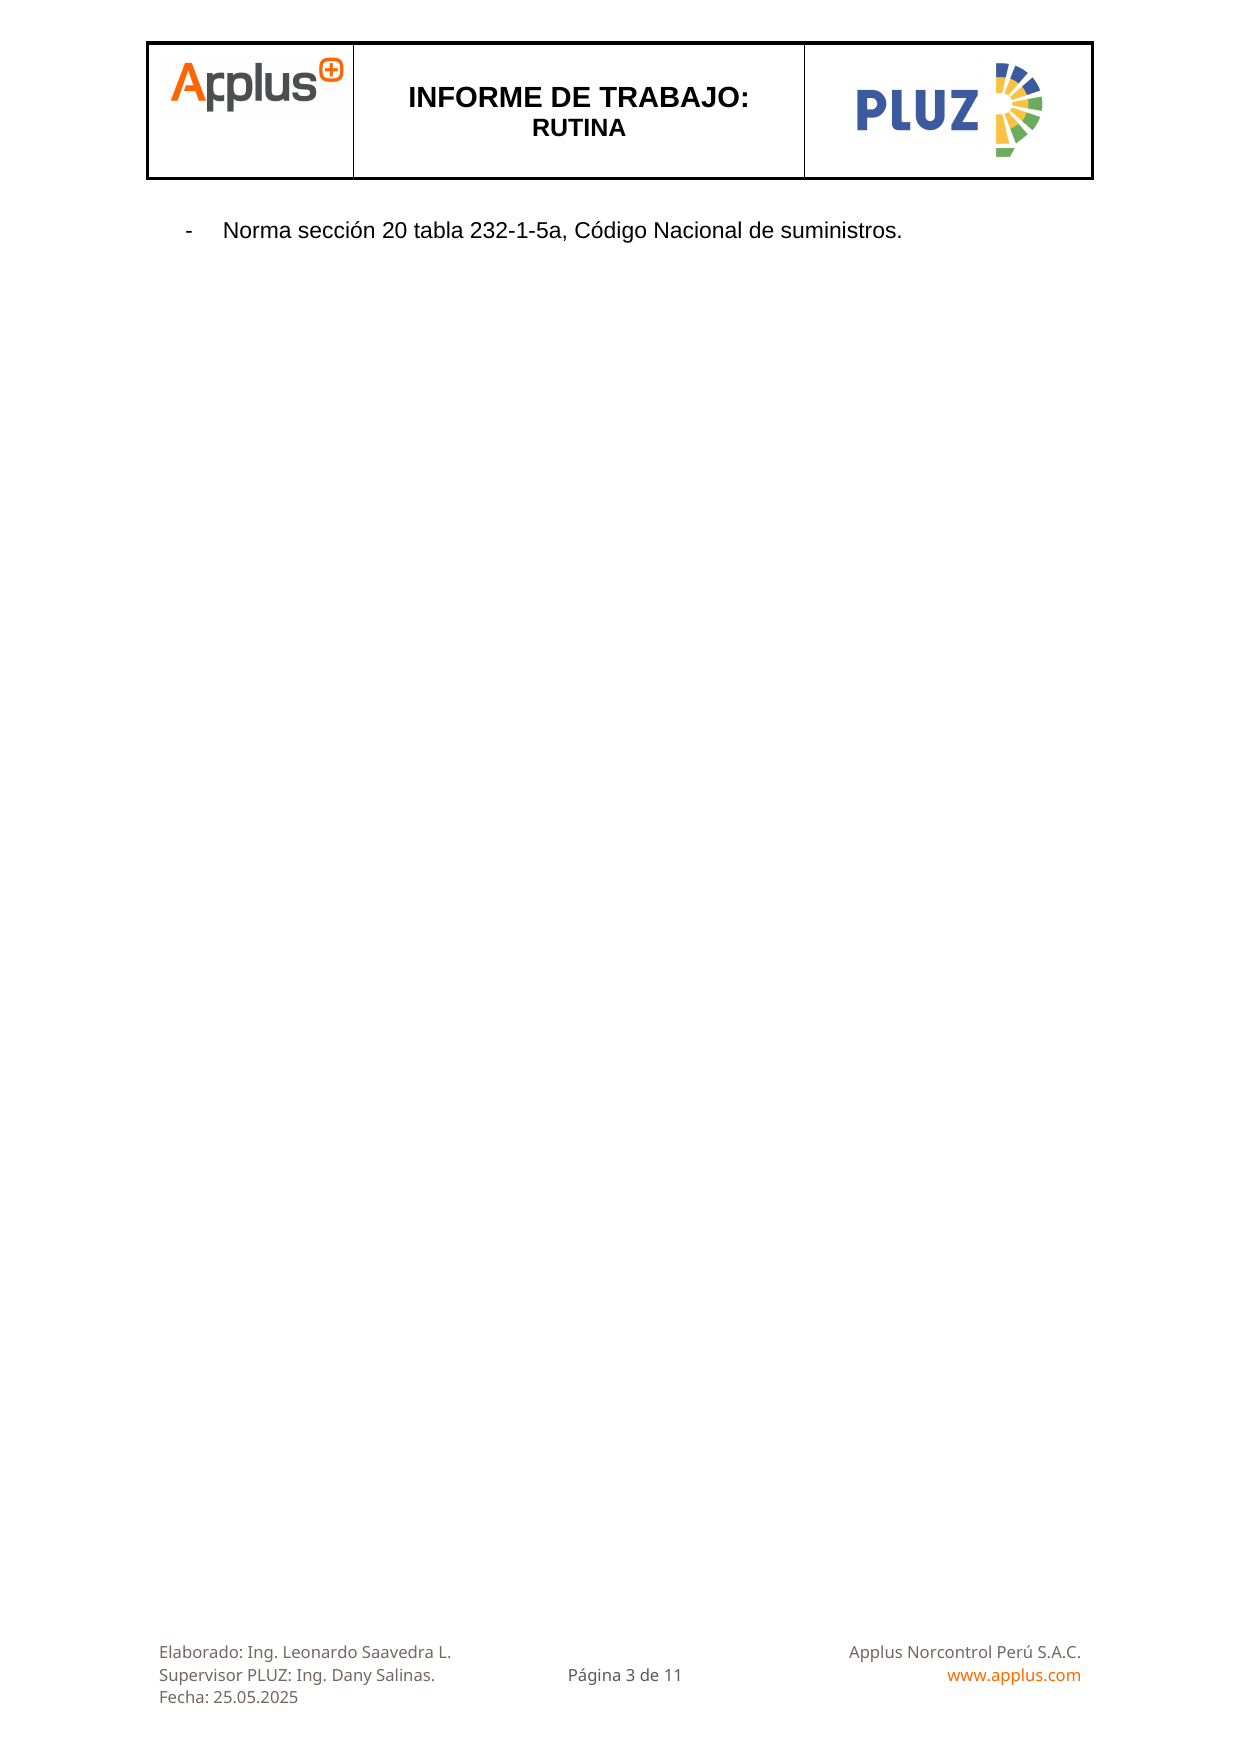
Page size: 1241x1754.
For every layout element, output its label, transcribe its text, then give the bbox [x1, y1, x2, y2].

list Norma sección 20 tabla 232-1-5a, Código Nacional de suministros. [185, 214, 1092, 246]
picture [165, 55, 348, 120]
picture [847, 50, 1050, 165]
